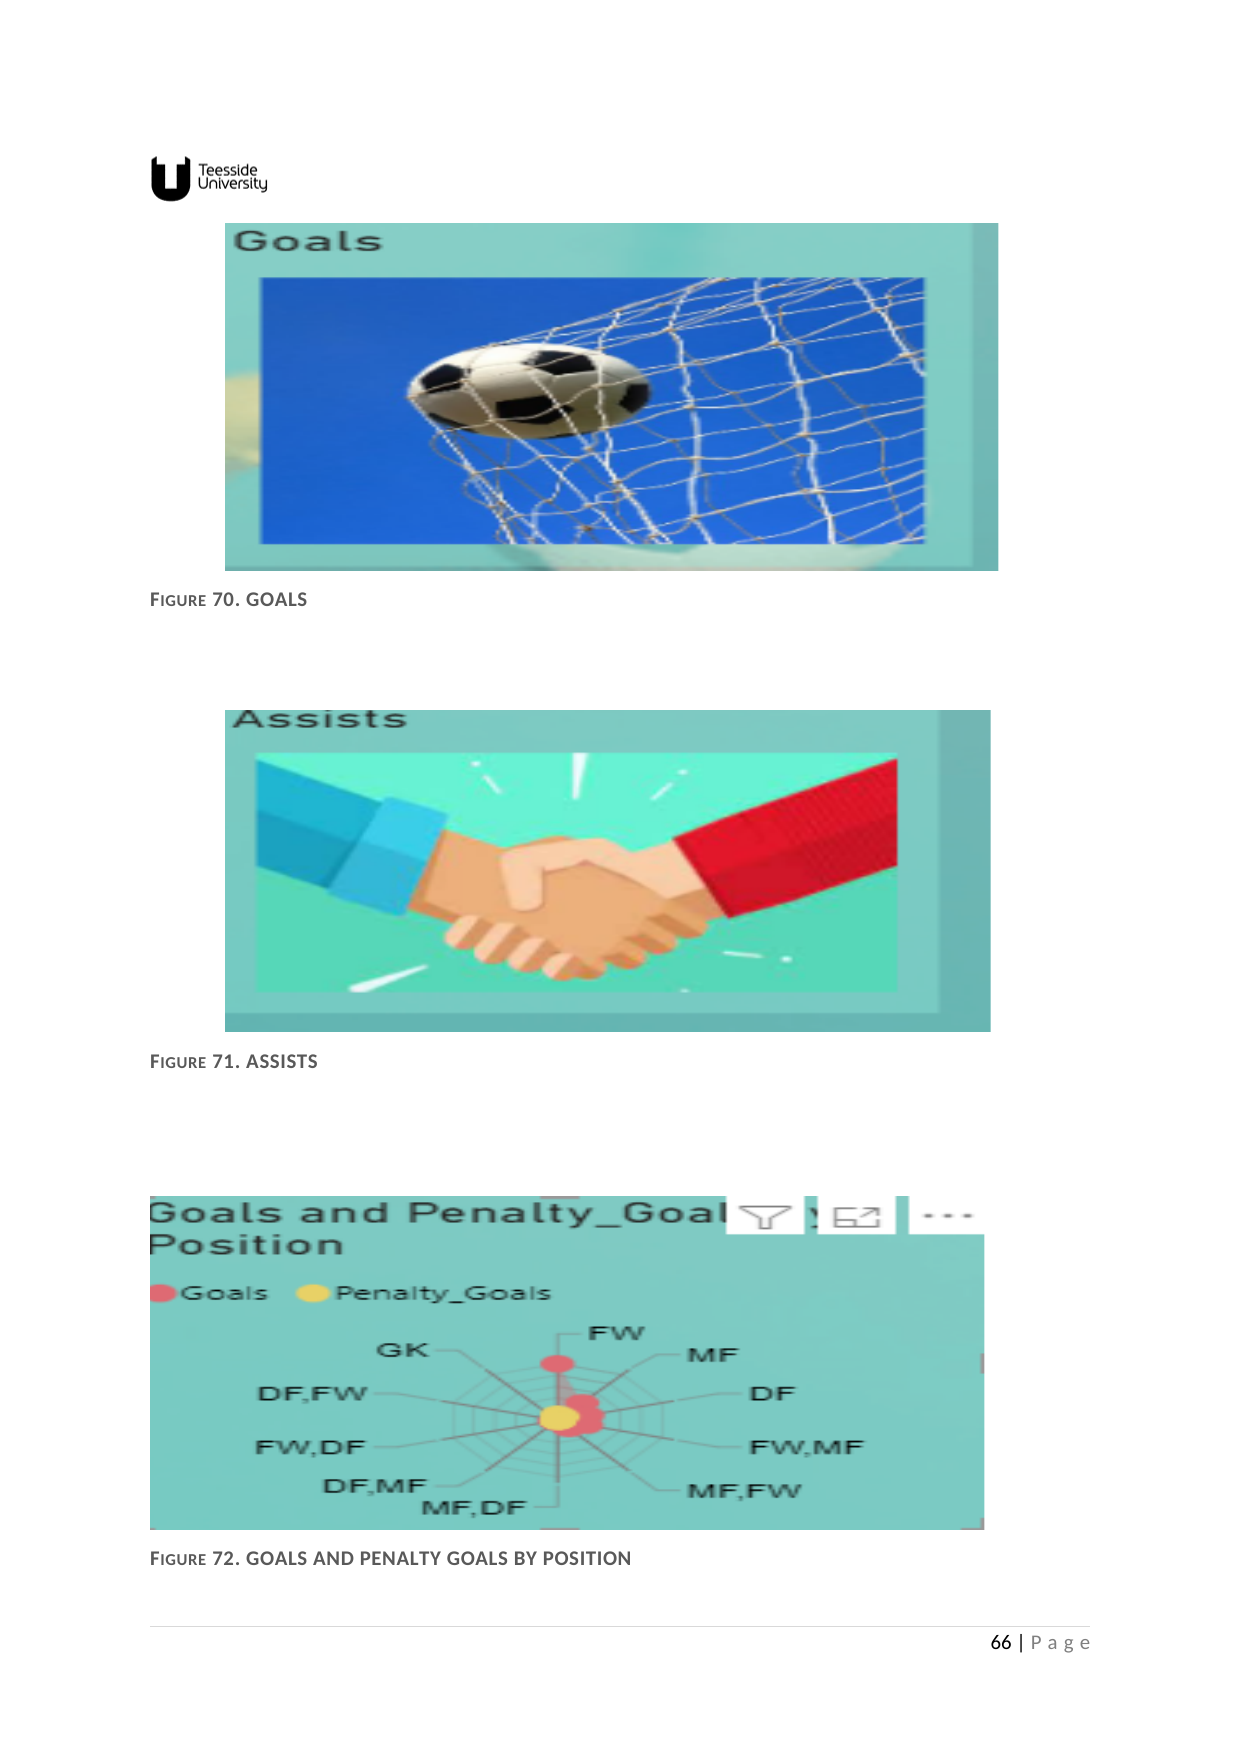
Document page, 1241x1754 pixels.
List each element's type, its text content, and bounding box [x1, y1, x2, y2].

text Figure 71. ASSISTS [150, 1048, 1090, 1073]
text Figure 70. GOALS [150, 586, 1090, 612]
picture [150, 99, 999, 571]
picture [150, 1196, 985, 1530]
picture [225, 710, 991, 1032]
text Figure 72. GOALS AND PENALTY GOALS BY POSITION [150, 1546, 1090, 1571]
